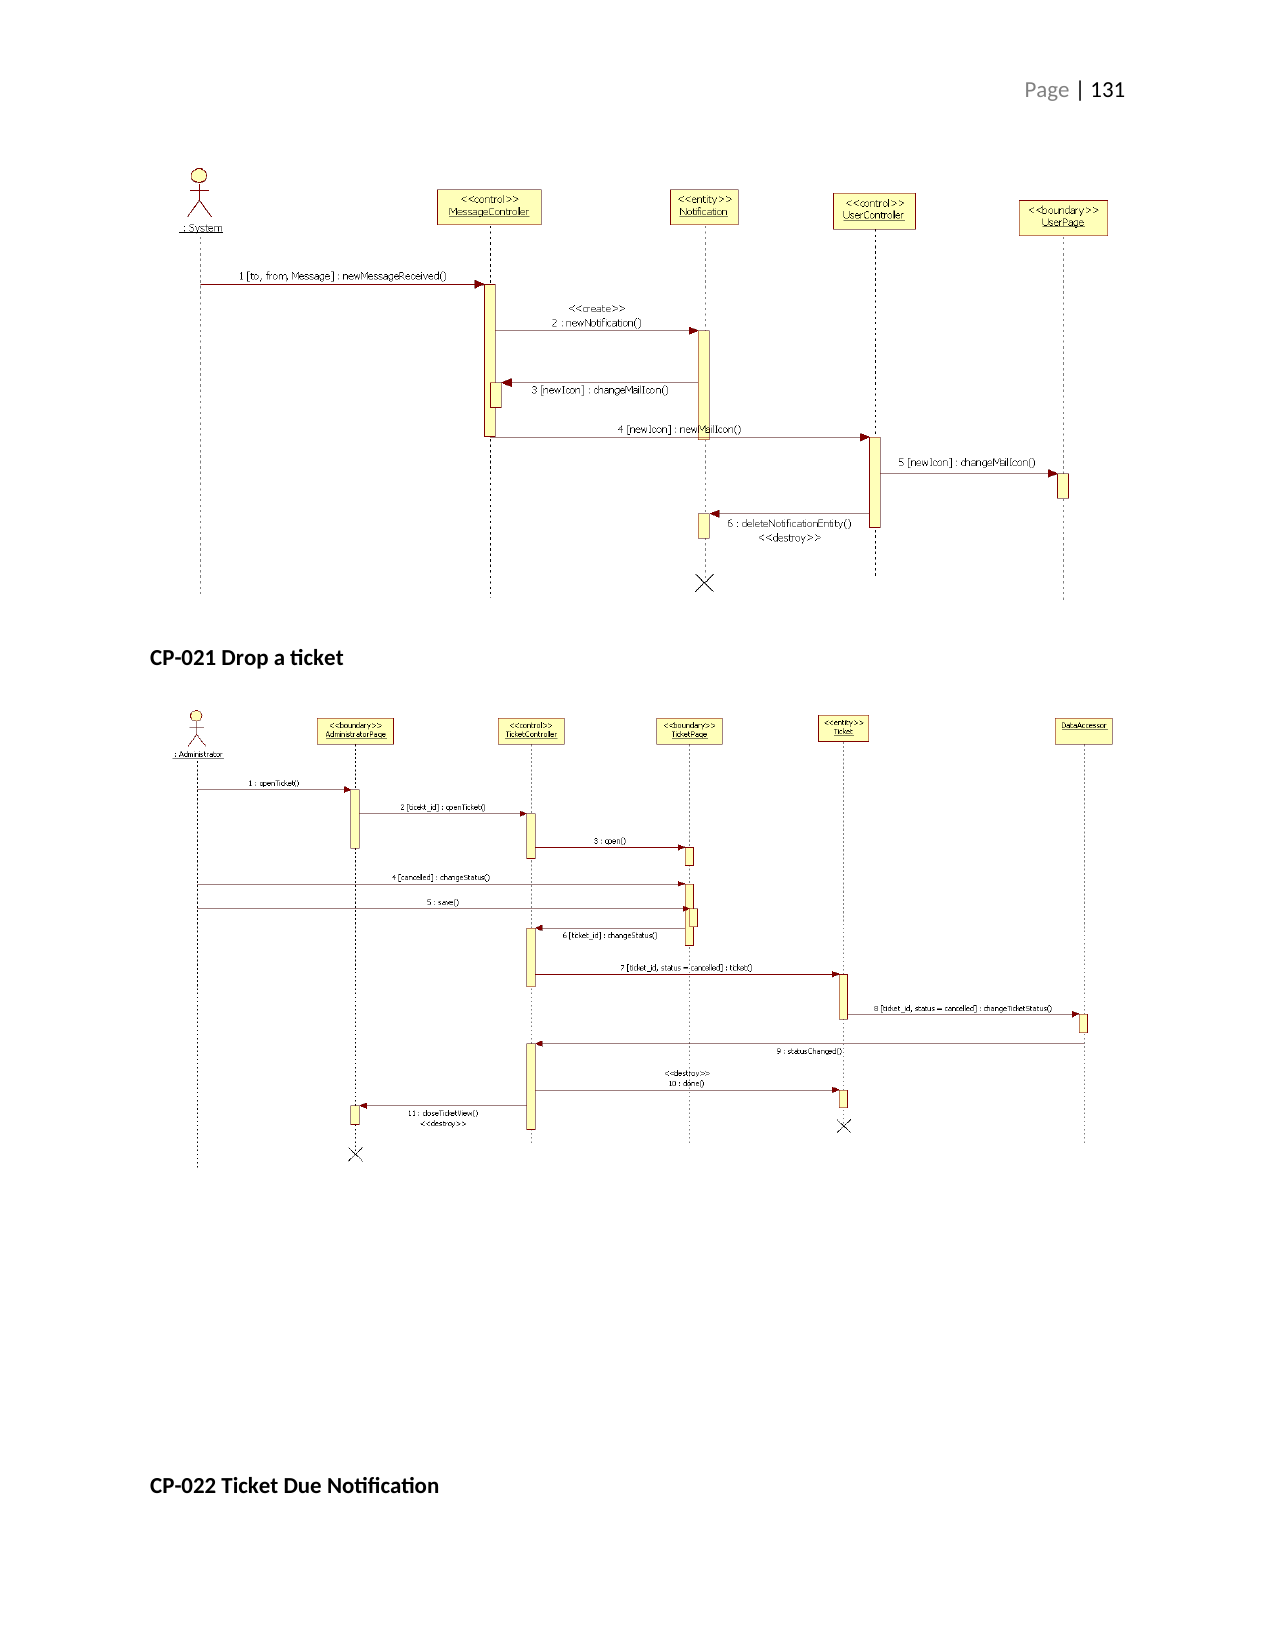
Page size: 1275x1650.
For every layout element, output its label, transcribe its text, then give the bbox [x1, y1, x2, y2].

picture [150, 696, 1125, 1181]
picture [150, 150, 1125, 619]
text CP-021 Drop a ticket [150, 643, 1125, 671]
text CP-022 Ticket Due Notification [150, 1471, 1125, 1499]
